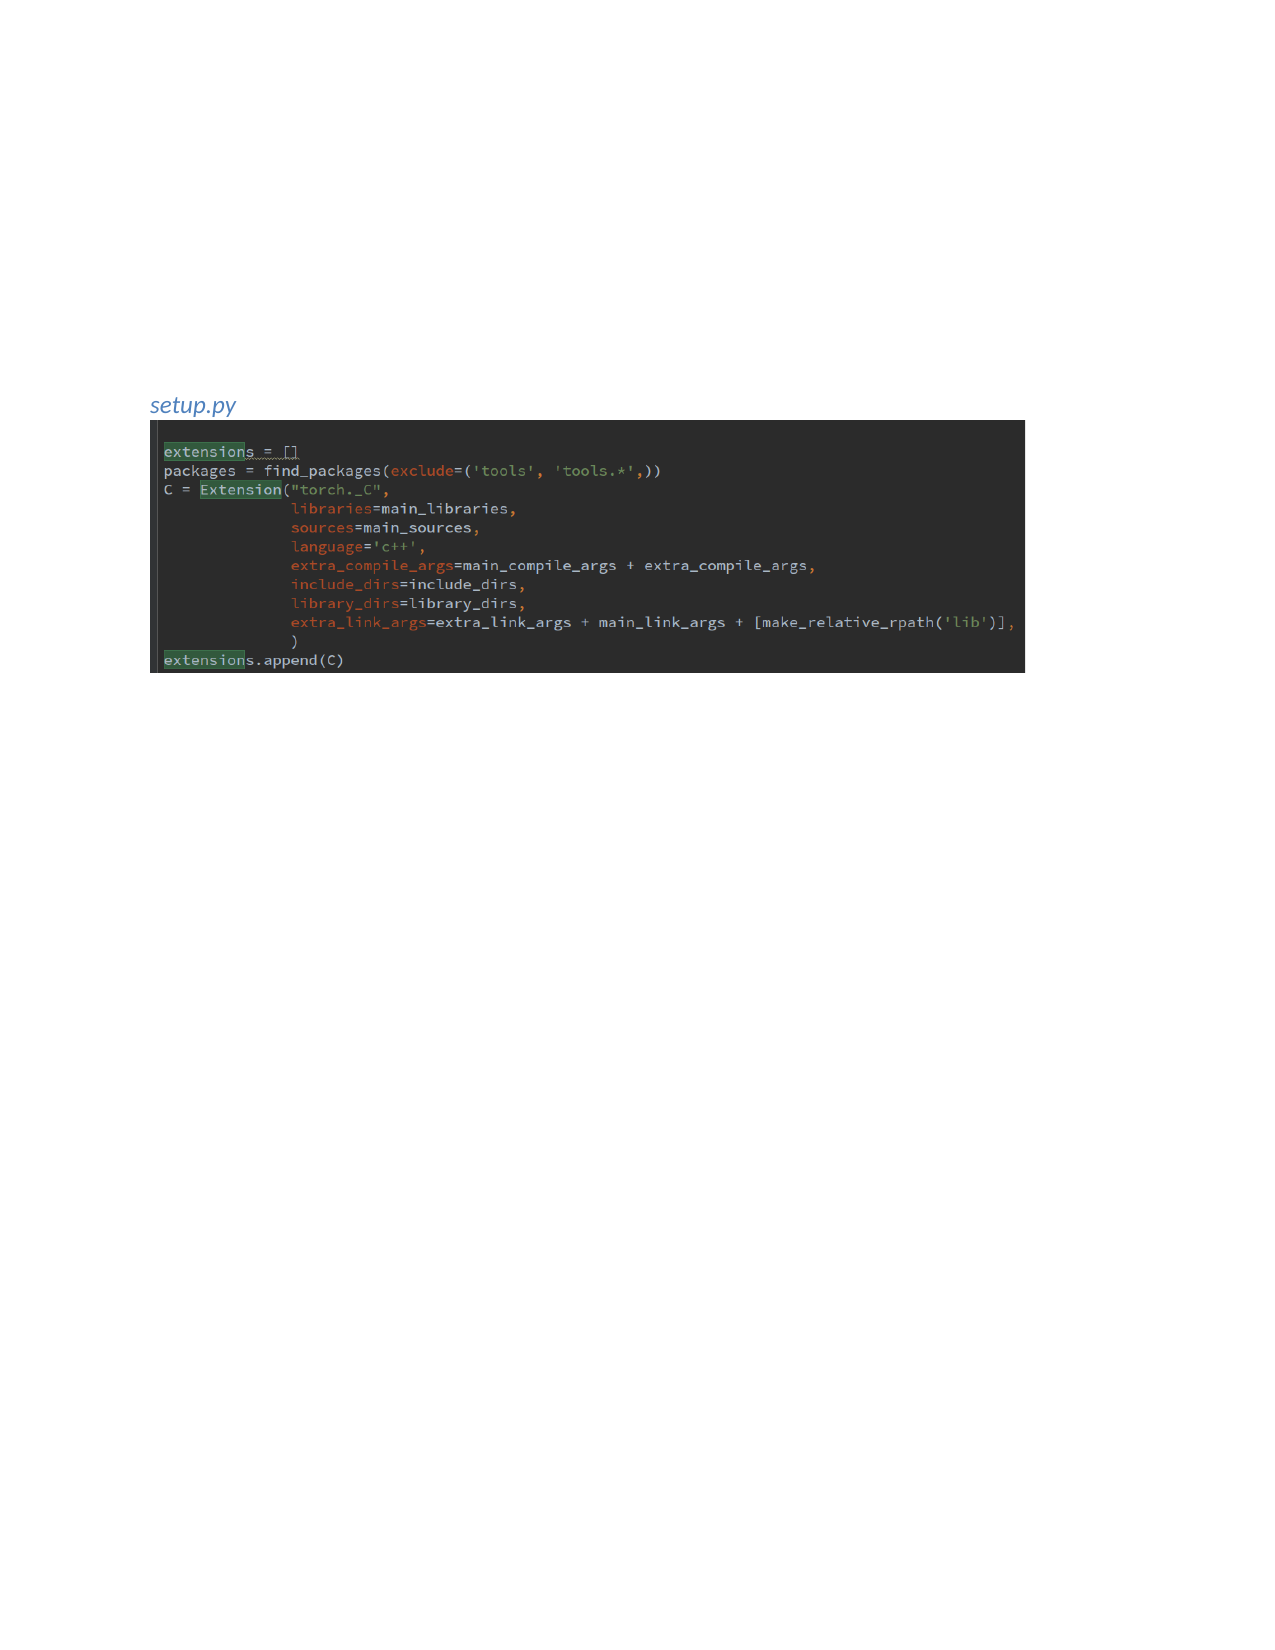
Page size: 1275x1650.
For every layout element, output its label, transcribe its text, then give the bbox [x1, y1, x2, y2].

picture [150, 420, 1025, 673]
subtitle setup.py [150, 389, 1125, 420]
